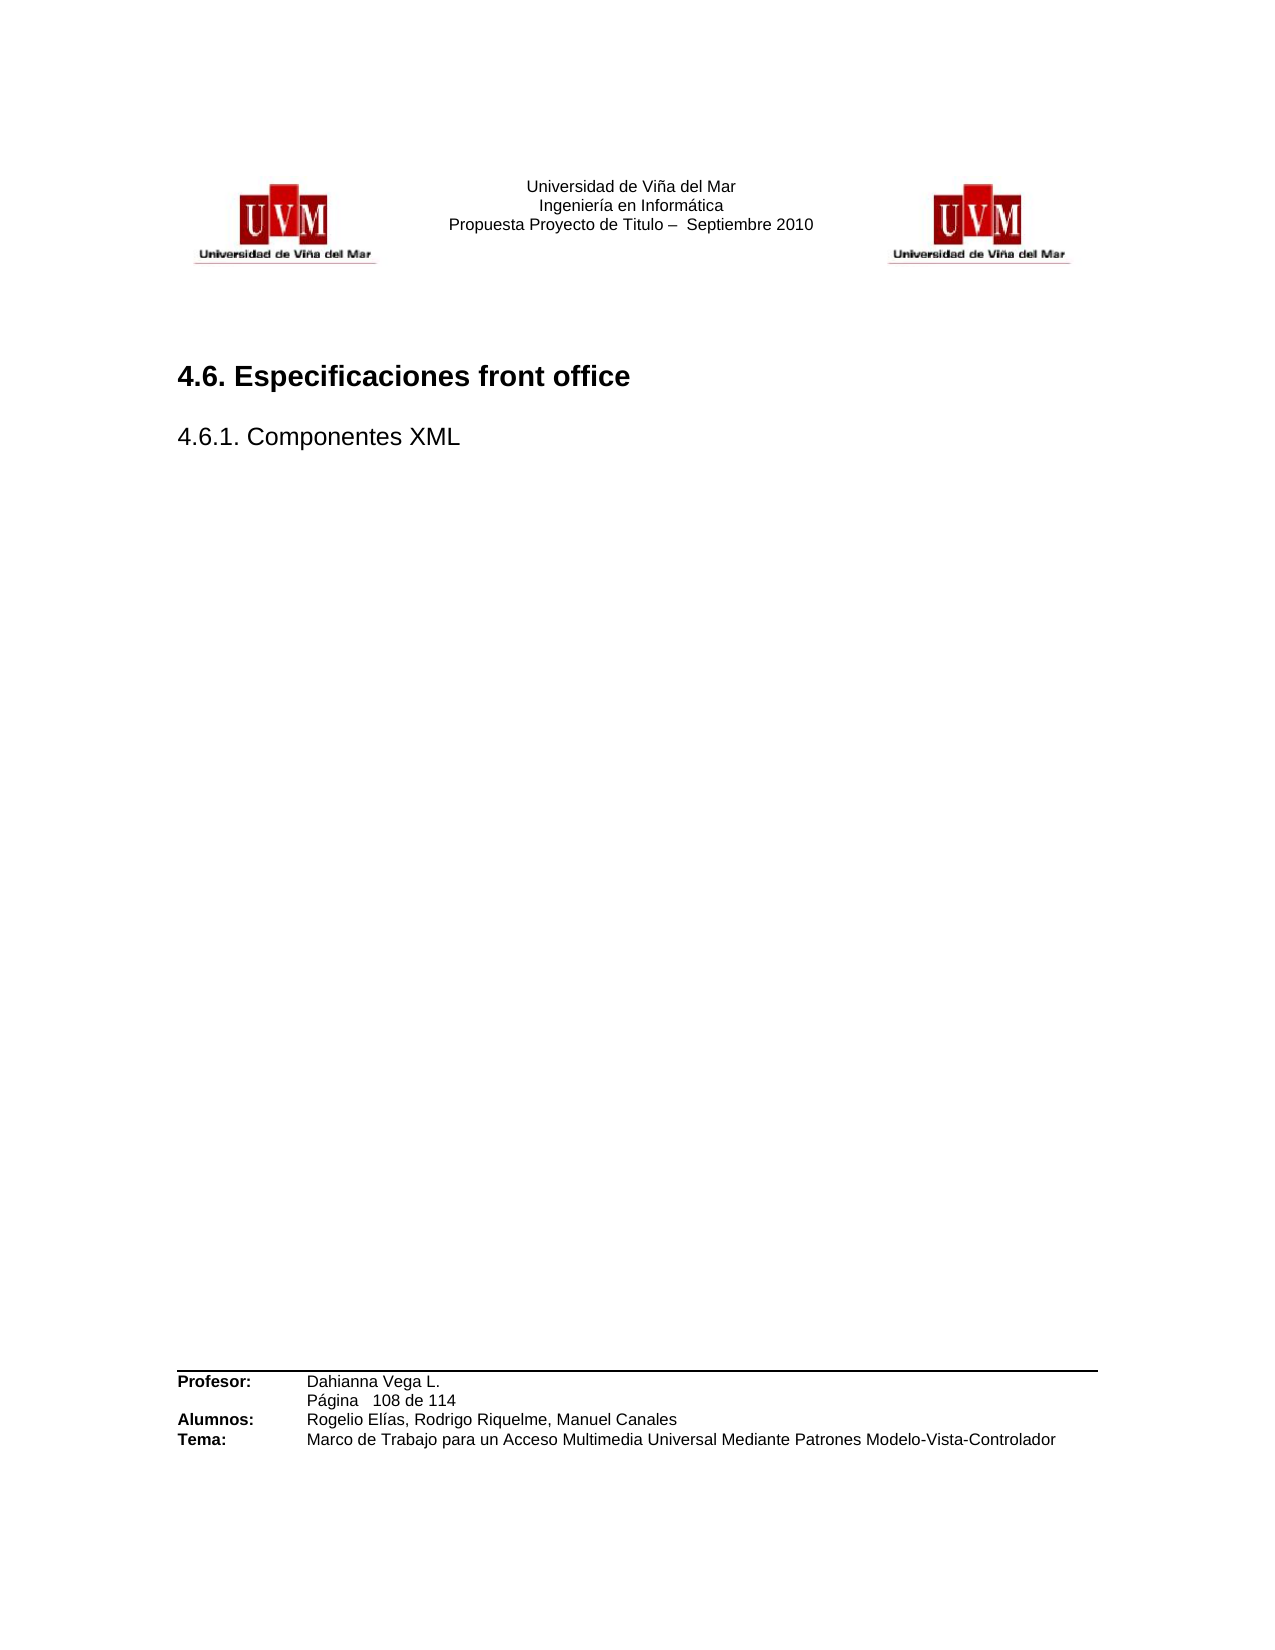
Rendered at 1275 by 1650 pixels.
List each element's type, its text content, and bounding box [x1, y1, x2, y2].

picture [871, 176, 1084, 267]
picture [177, 176, 390, 267]
text 4.6.1. Componentes XML [177, 422, 1098, 450]
subtitle 4.6. Especificaciones front office [177, 359, 1098, 392]
